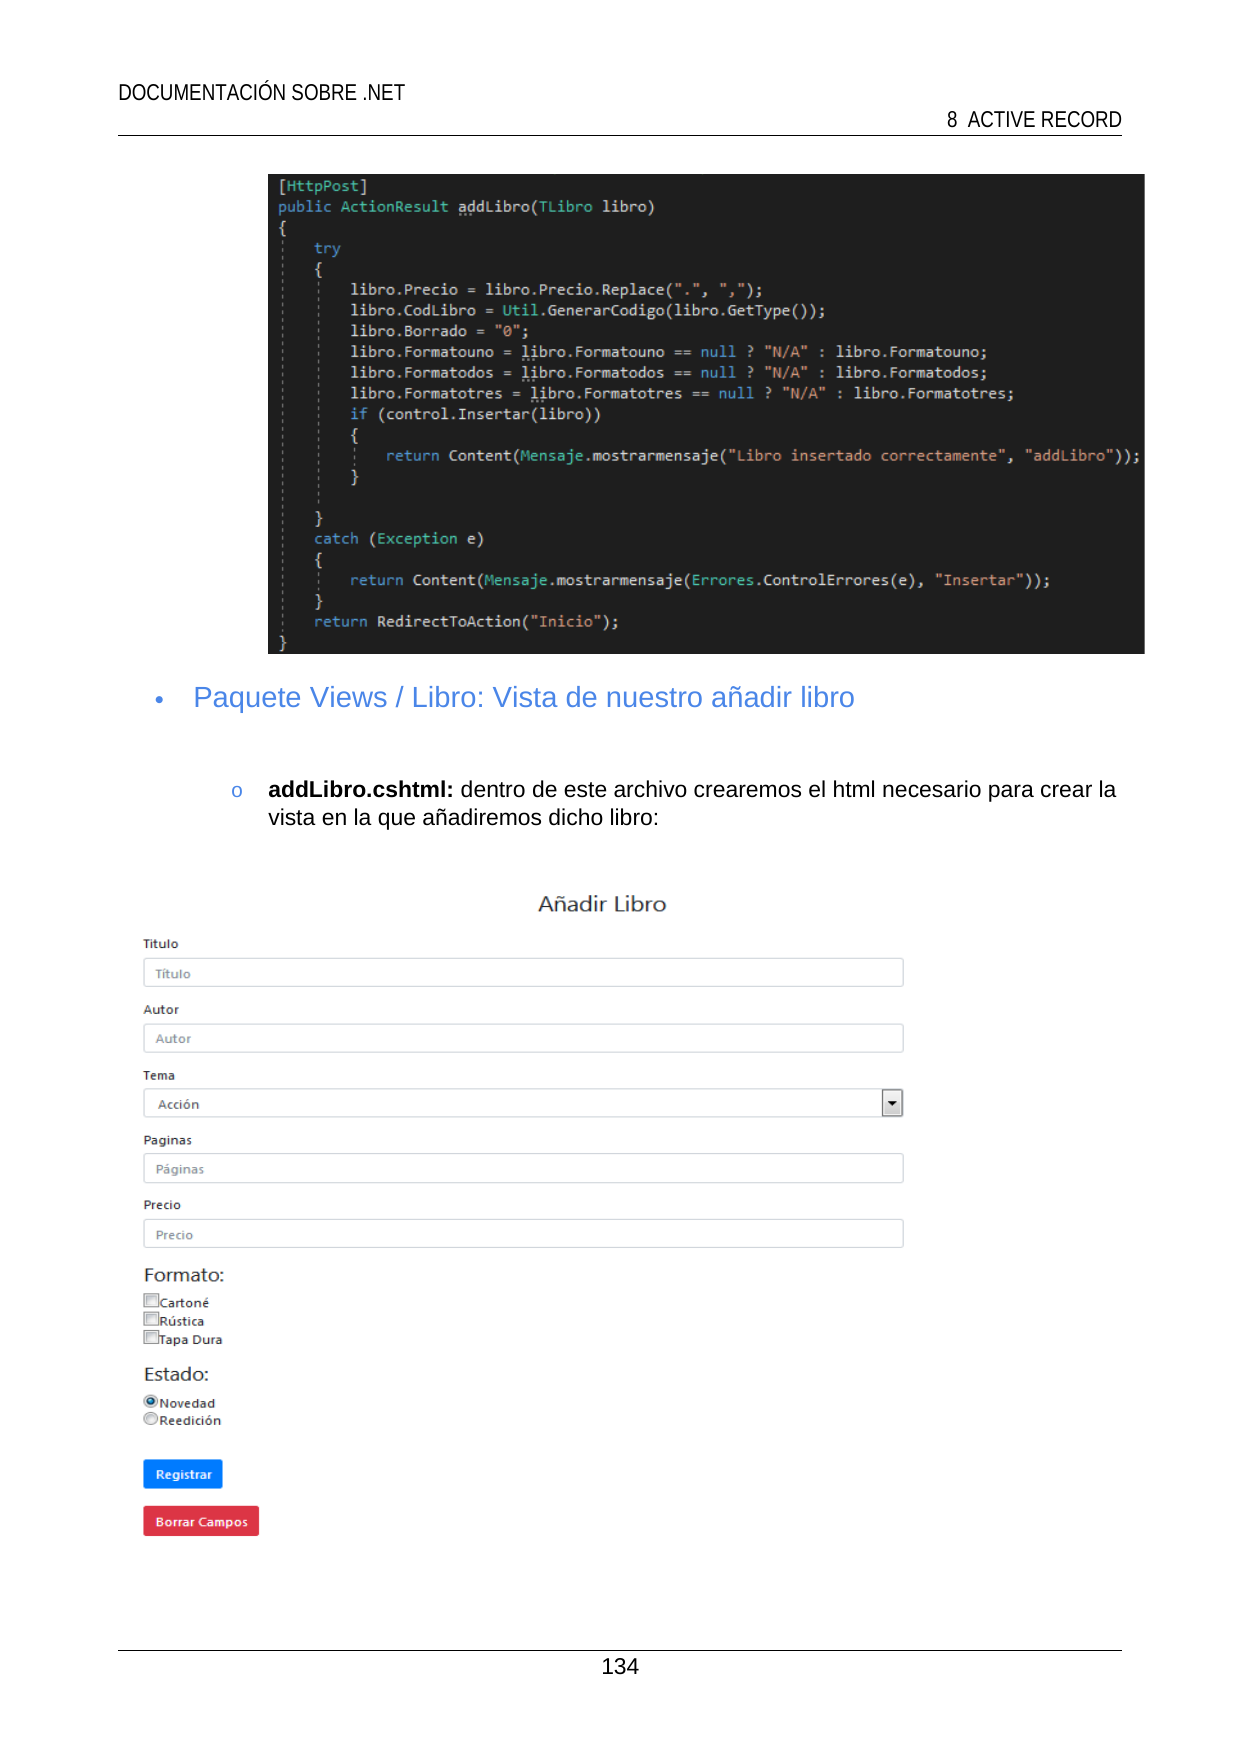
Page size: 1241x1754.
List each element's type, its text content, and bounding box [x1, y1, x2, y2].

list Paquete Views / Libro: Vista de nuestro añadir libro [156, 680, 1122, 776]
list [231, 148, 1122, 654]
picture [118, 892, 965, 1549]
list addLibro.cshtml: dentro de este archivo crearemos el html necesario para crear la vista en la que añadiremos dicho libro: [231, 776, 1122, 892]
picture [268, 174, 1145, 654]
